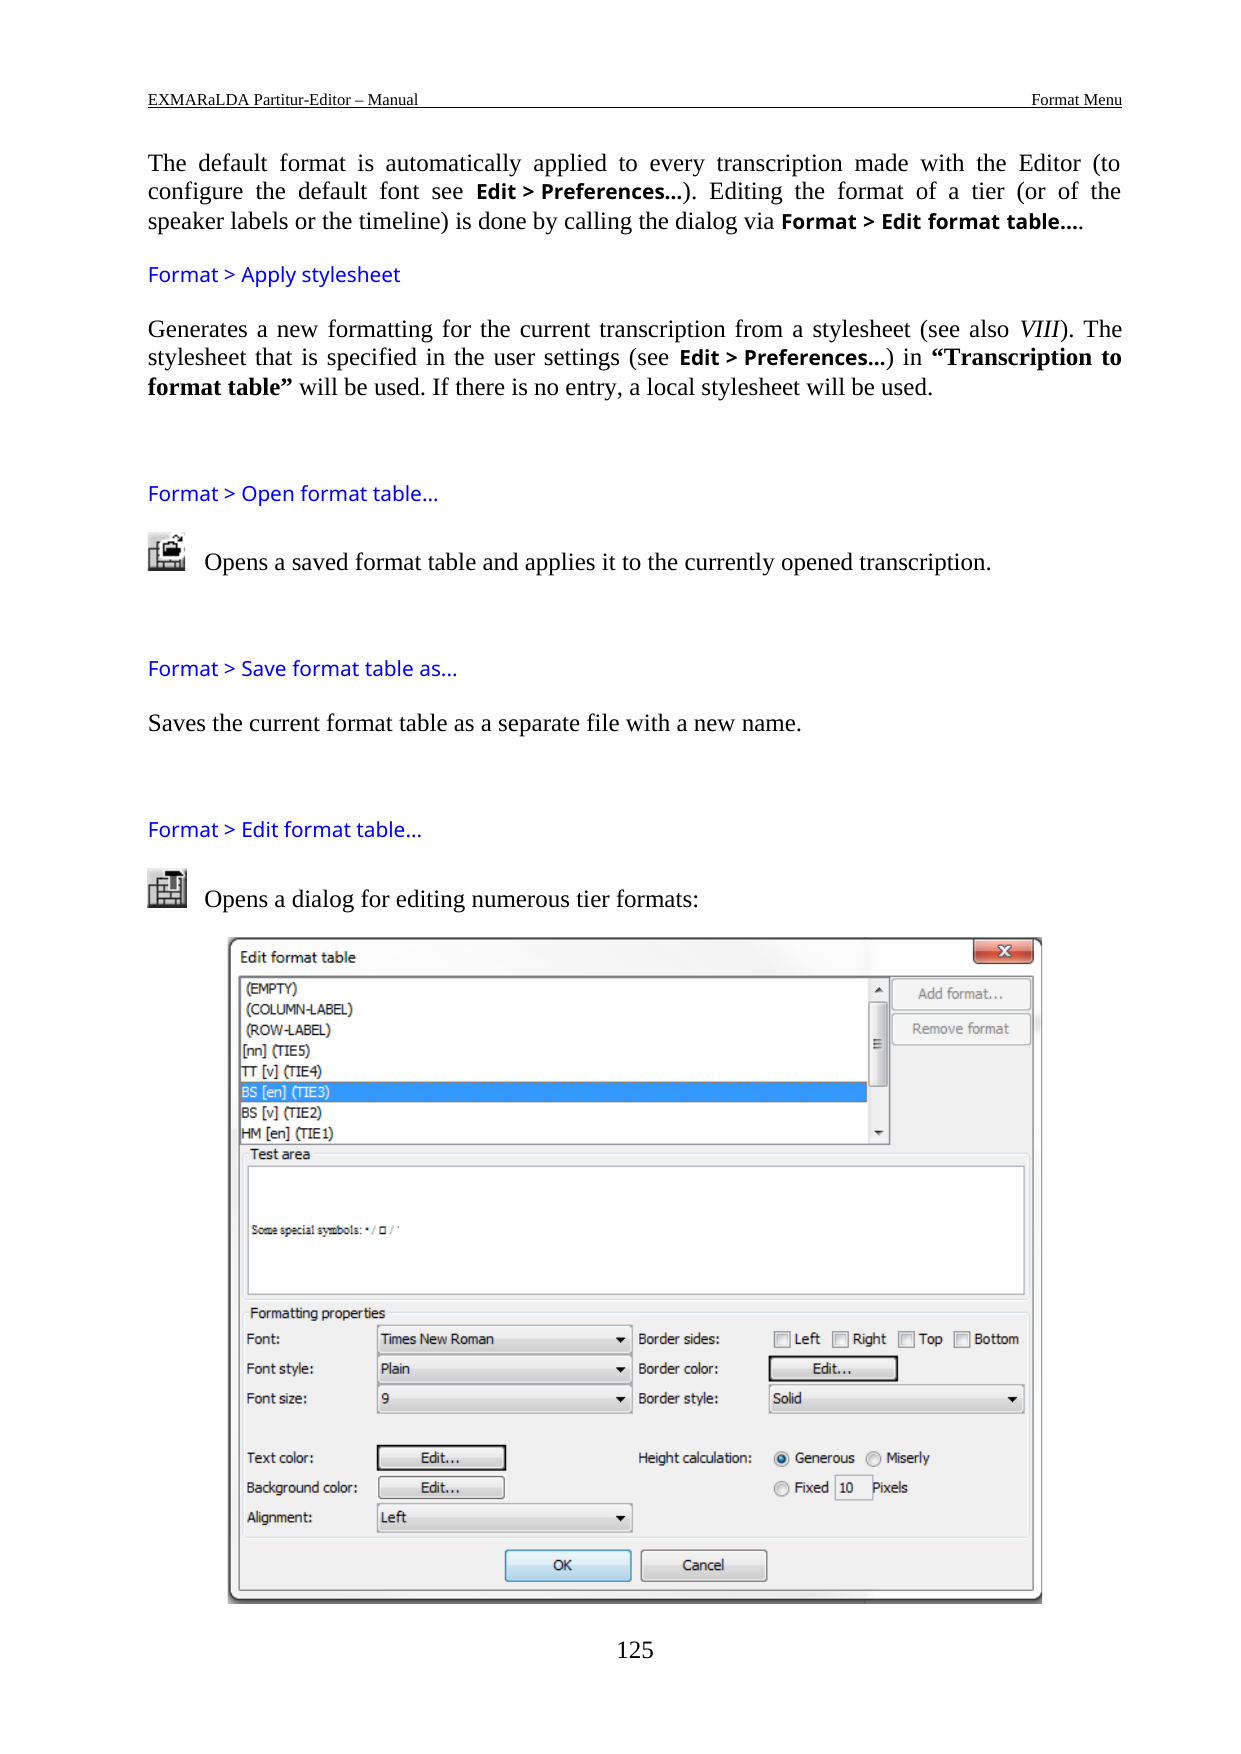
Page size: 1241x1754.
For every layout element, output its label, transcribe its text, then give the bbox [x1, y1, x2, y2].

picture [227, 937, 1043, 1604]
text Opens a dialog for editing numerous tier formats: [148, 869, 1122, 913]
subtitle Format > Save format table as... [148, 654, 1122, 683]
text Opens a saved format table and applies it to the currently opened transcription. [148, 533, 1122, 576]
subtitle Format > Edit format table... [148, 816, 1122, 844]
text Generates a new formatting for the current transcription from a stylesheet (see also VIII). The stylesheet that is specified in the user settings (see Edit > Preferences…) in “Transcription to format table” will be used. If there is no entry, a local stylesheet will be used. [148, 314, 1122, 401]
subtitle Format > Apply stylesheet [148, 260, 1122, 289]
text Saves the current format table as a separate file with a new name. [148, 708, 1122, 737]
subtitle Format > Open format table... [148, 479, 1122, 508]
picture [147, 868, 187, 908]
text The default format is automatically applied to every transcription made with the Editor (to configure the default font see Edit > Preferences…). Editing the format of a tier (or of the speaker labels or the timeline) is done by calling the dialog via Format > Edit format table.... [148, 148, 1122, 235]
picture [147, 532, 186, 571]
